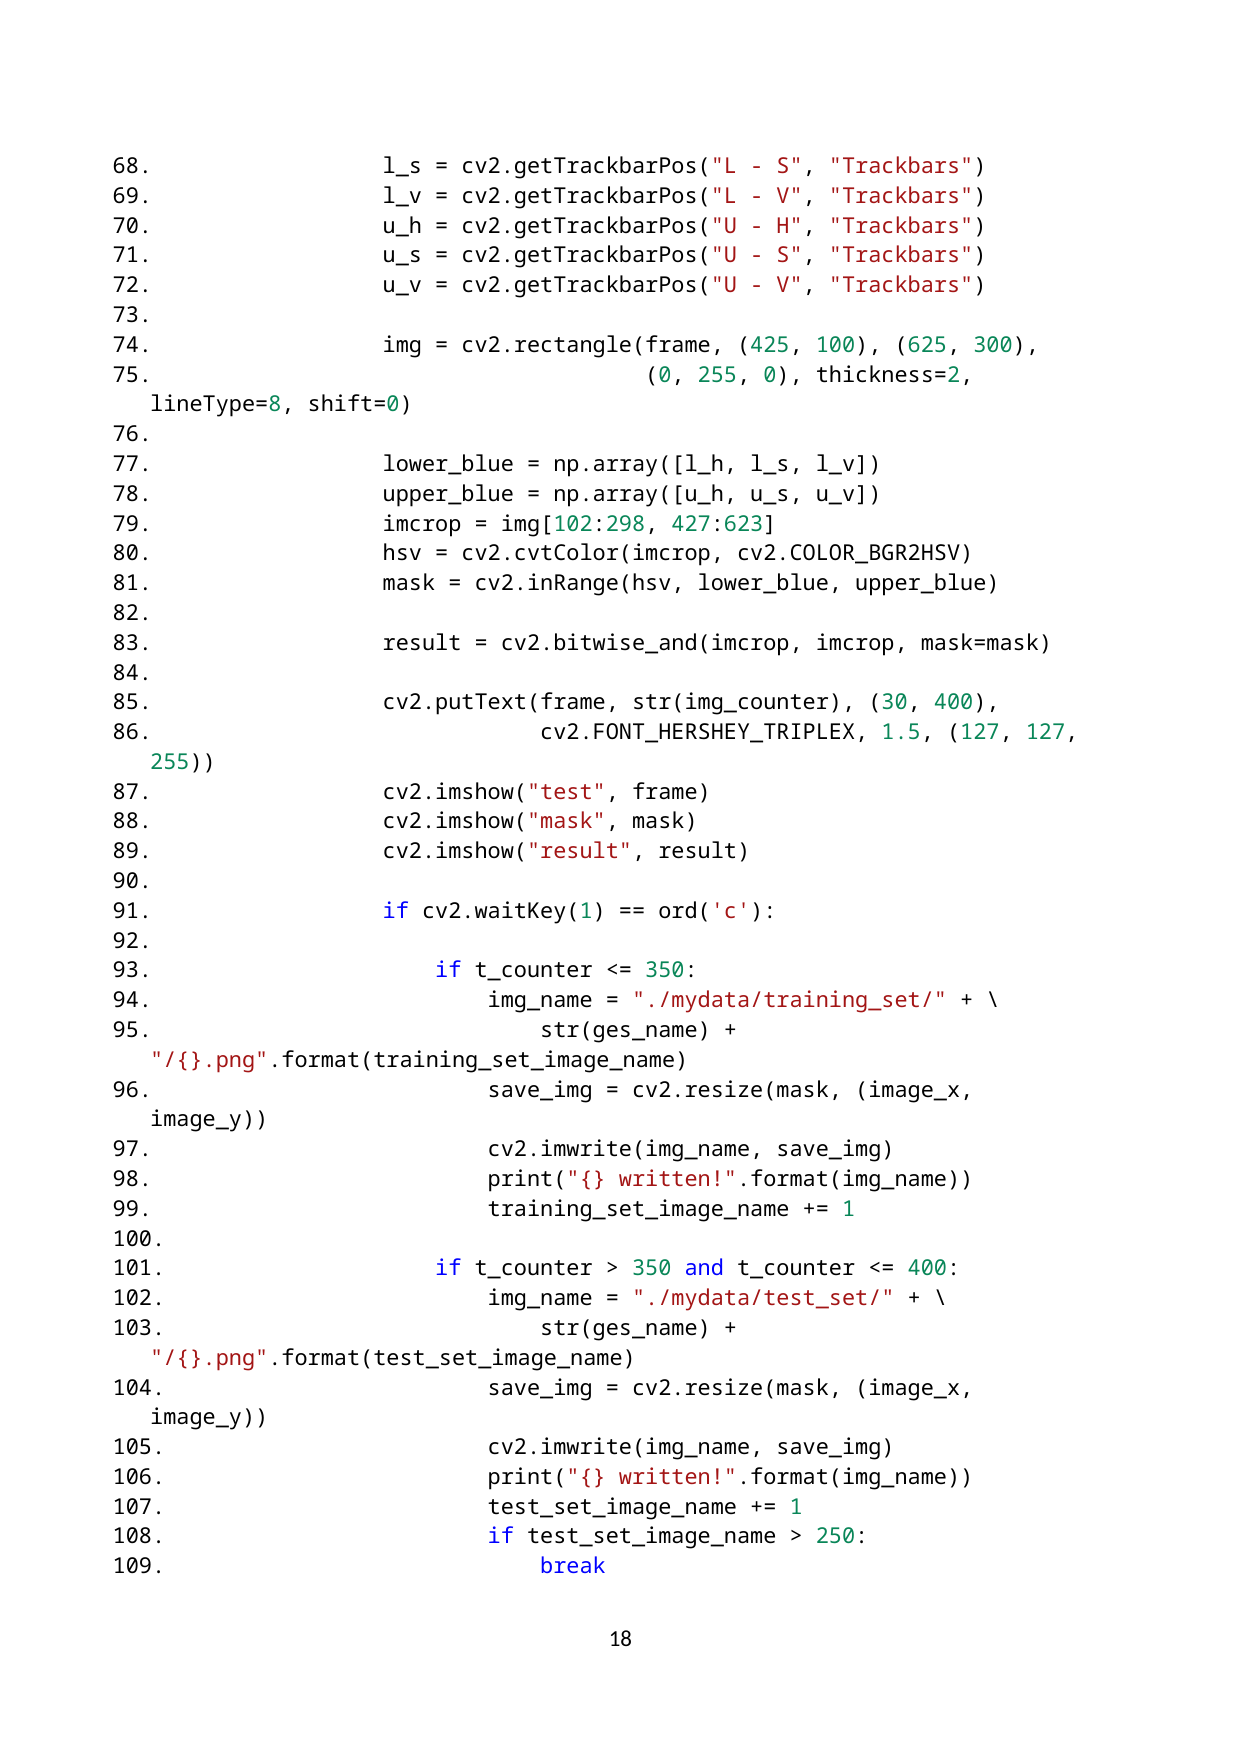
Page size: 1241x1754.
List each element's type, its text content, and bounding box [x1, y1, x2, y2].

list if t_counter > 350 and t_counter <= 400: [112, 1252, 1090, 1282]
list hsv = cv2.cvtColor(imcrop, cv2.COLOR_BGR2HSV) [112, 537, 1090, 567]
list cv2.imshow("result", result) [112, 835, 1090, 865]
list mask = cv2.inRange(hsv, lower_blue, upper_blue) [112, 567, 1090, 597]
list (0, 255, 0), thickness=2, lineType=8, shift=0) [112, 358, 1090, 418]
list cv2.imshow("test", frame) [112, 776, 1090, 805]
list str(ges_name) + "/{}.png".format(training_set_image_name) [112, 1014, 1090, 1073]
list break [112, 1550, 1090, 1580]
list print("{} written!".format(img_name)) [112, 1461, 1090, 1491]
list cv2.imwrite(img_name, save_img) [112, 1431, 1090, 1461]
list cv2.putText(frame, str(img_counter), (30, 400), [112, 686, 1090, 716]
list imcrop = img[102:298, 427:623] [112, 507, 1090, 537]
list l_v = cv2.getTrackbarPos("L - V", "Trackbars") [112, 180, 1090, 209]
list training_set_image_name += 1 [112, 1193, 1090, 1222]
list print("{} written!".format(img_name)) [112, 1163, 1090, 1193]
list if test_set_image_name > 250: [112, 1520, 1090, 1550]
list l_s = cv2.getTrackbarPos("L - S", "Trackbars") [112, 150, 1090, 180]
list img = cv2.rectangle(frame, (425, 100), (625, 300), [112, 329, 1090, 358]
list if cv2.waitKey(1) == ord('c'): [112, 895, 1090, 924]
list save_img = cv2.resize(mask, (image_x, image_y)) [112, 1371, 1090, 1431]
list img_name = "./mydata/test_set/" + \ [112, 1282, 1090, 1312]
list save_img = cv2.resize(mask, (image_x, image_y)) [112, 1073, 1090, 1133]
list cv2.imwrite(img_name, save_img) [112, 1133, 1090, 1163]
list cv2.imshow("mask", mask) [112, 805, 1090, 835]
list upper_blue = np.array([u_h, u_s, u_v]) [112, 478, 1090, 507]
list u_h = cv2.getTrackbarPos("U - H", "Trackbars") [112, 209, 1090, 239]
list lower_blue = np.array([l_h, l_s, l_v]) [112, 448, 1090, 478]
list result = cv2.bitwise_and(imcrop, imcrop, mask=mask) [112, 627, 1090, 656]
list if t_counter <= 350: [112, 954, 1090, 984]
list test_set_image_name += 1 [112, 1491, 1090, 1520]
list img_name = "./mydata/training_set/" + \ [112, 984, 1090, 1014]
list str(ges_name) + "/{}.png".format(test_set_image_name) [112, 1312, 1090, 1371]
list cv2.FONT_HERSHEY_TRIPLEX, 1.5, (127, 127, 255)) [112, 716, 1090, 776]
list u_v = cv2.getTrackbarPos("U - V", "Trackbars") [112, 269, 1090, 299]
list u_s = cv2.getTrackbarPos("U - S", "Trackbars") [112, 239, 1090, 269]
